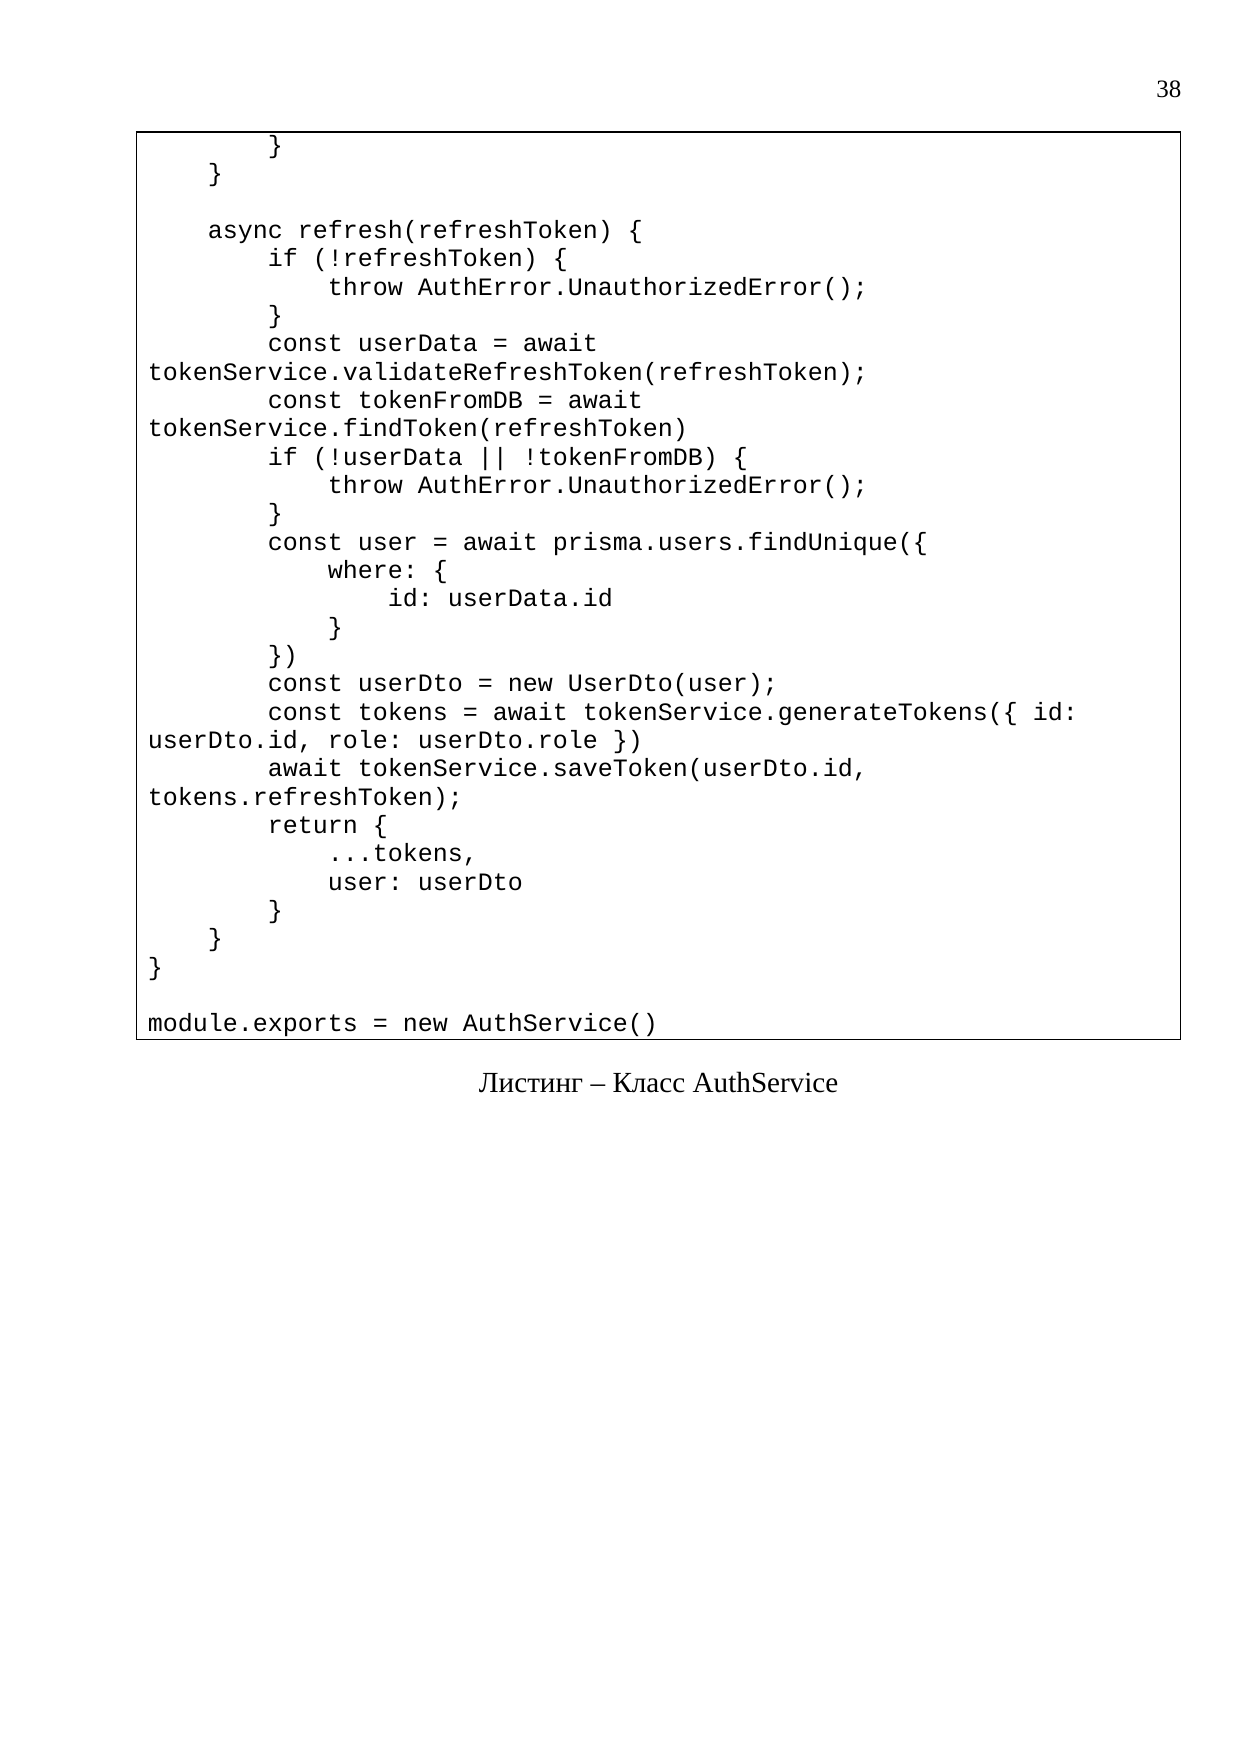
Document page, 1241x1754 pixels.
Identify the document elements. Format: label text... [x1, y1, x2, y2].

text Листинг – Класс AuthService [136, 1065, 1181, 1099]
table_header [137, 133, 1180, 1039]
